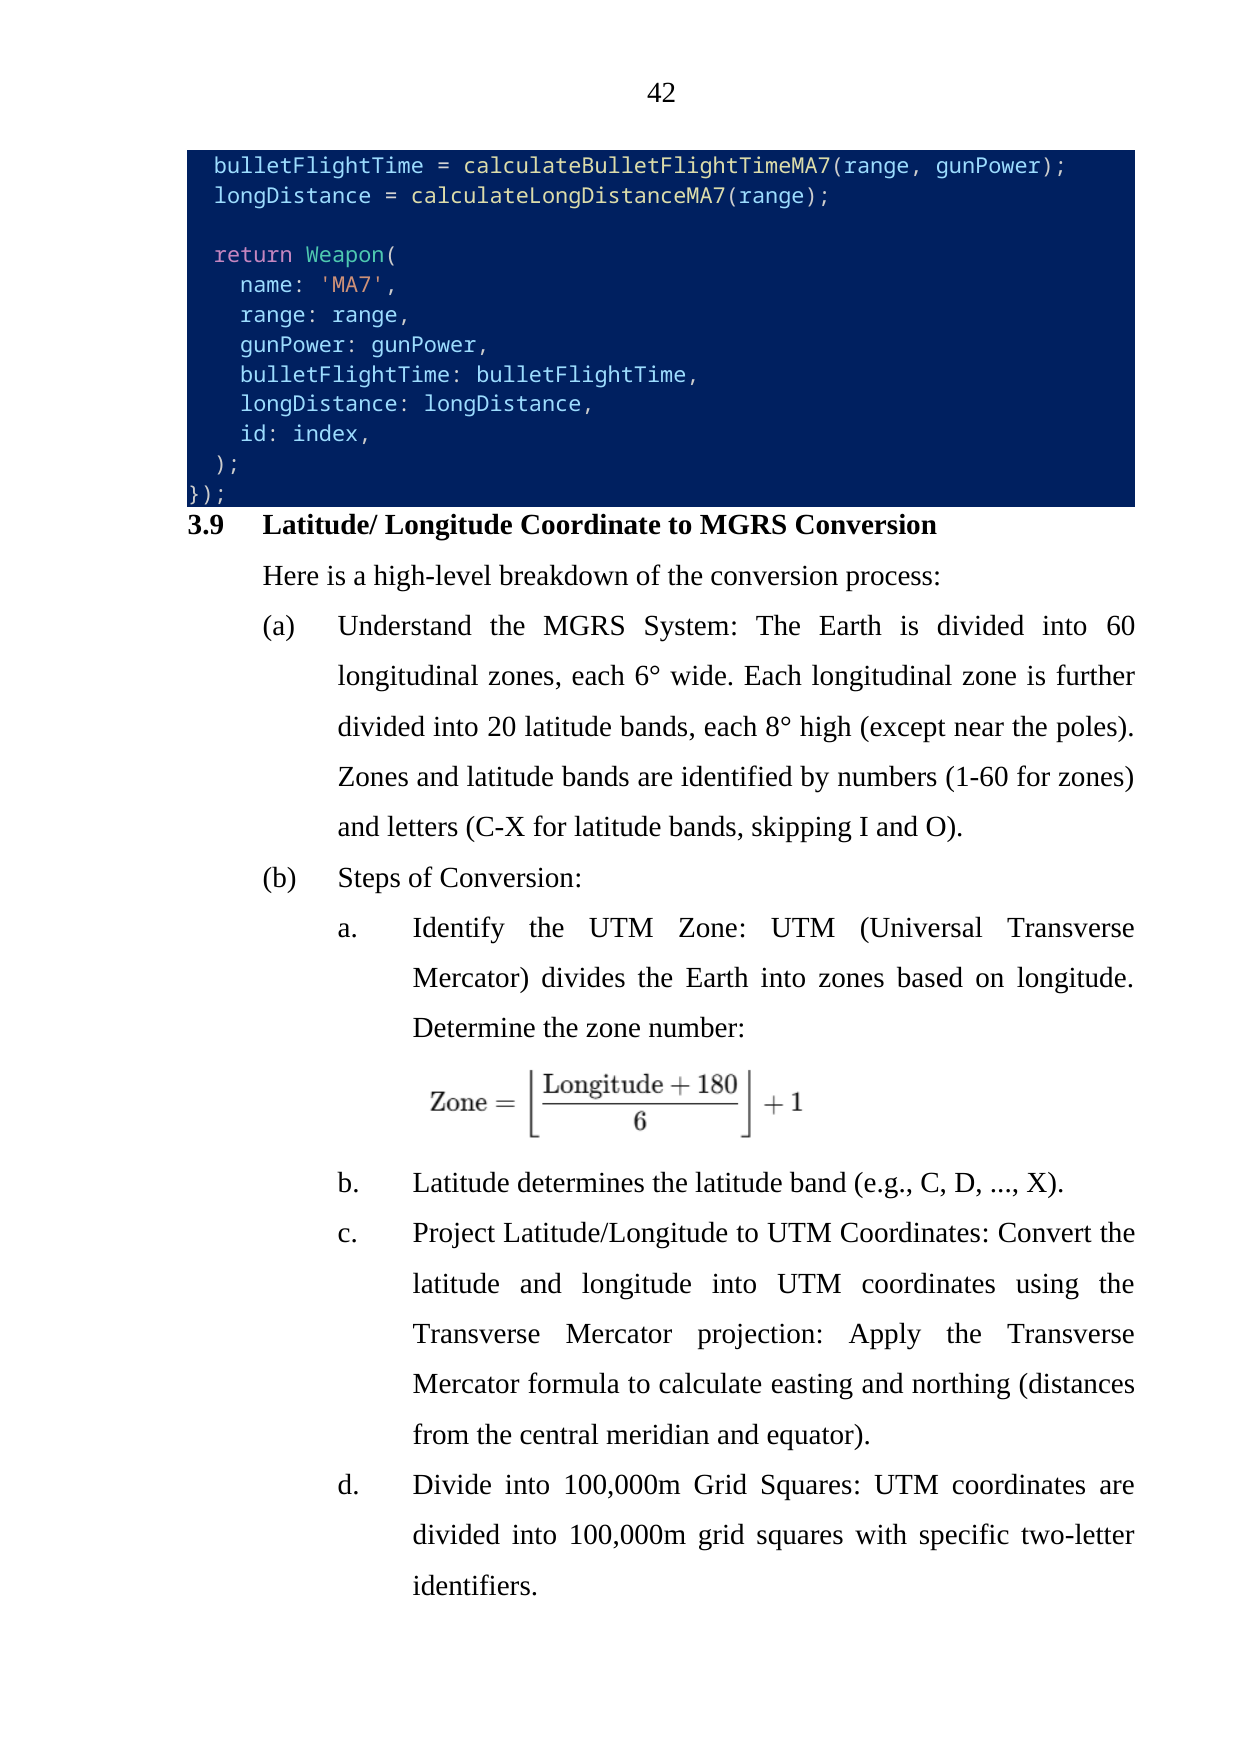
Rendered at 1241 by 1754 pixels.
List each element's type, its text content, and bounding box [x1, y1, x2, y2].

list Latitude determines the latitude band (e.g., C, D, ..., X). [337, 1165, 1135, 1199]
text return Weapon( [187, 239, 1135, 269]
list Identify the UTM Zone: UTM (Universal Transverse Mercator) divides the Earth into zones based on longitude. Determine the zone number: [337, 910, 1135, 1044]
list Project Latitude/Longitude to UTM Coordinates: Convert the latitude and longitude into UTM coordinates using the Transverse Mercator projection: Apply the Transverse Mercator formula to calculate easting and northing (distances from the central meridian and equator). [337, 1216, 1135, 1450]
text longDistance: longDistance, [187, 388, 1135, 418]
text bulletFlightTime: bulletFlightTime, [187, 358, 1135, 388]
text Here is a high-level breakdown of the conversion process: [187, 558, 1135, 591]
text id: index, [187, 418, 1135, 448]
list Divide into 100,000m Grid Squares: UTM coordinates are divided into 100,000m grid squares with specific two-letter identifiers. [337, 1467, 1135, 1601]
text gunPower: gunPower, [187, 329, 1135, 358]
text range: range, [187, 299, 1135, 329]
subtitle 3.9 Latitude/ Longitude Coordinate to MGRS Conversion [187, 507, 1135, 541]
text }); [187, 478, 1135, 507]
text ); [187, 448, 1135, 478]
list Understand the MGRS System: The Earth is divided into 60 longitudinal zones, each 6° wide. Each longitudinal zone is further divided into 20 latitude bands, each 8° high (except near the poles). Zones and latitude bands are identified by numbers (1-60 for zones) and letters (C-X for latitude bands, skipping I and O). [262, 608, 1135, 843]
list Steps of Conversion: [262, 860, 1135, 893]
text longDistance = calculateLongDistanceMA7(range); [187, 180, 1135, 209]
text bulletFlightTime = calculateBulletFlightTimeMA7(range, gunPower); [187, 150, 1135, 180]
text name: 'MA7', [187, 269, 1135, 299]
